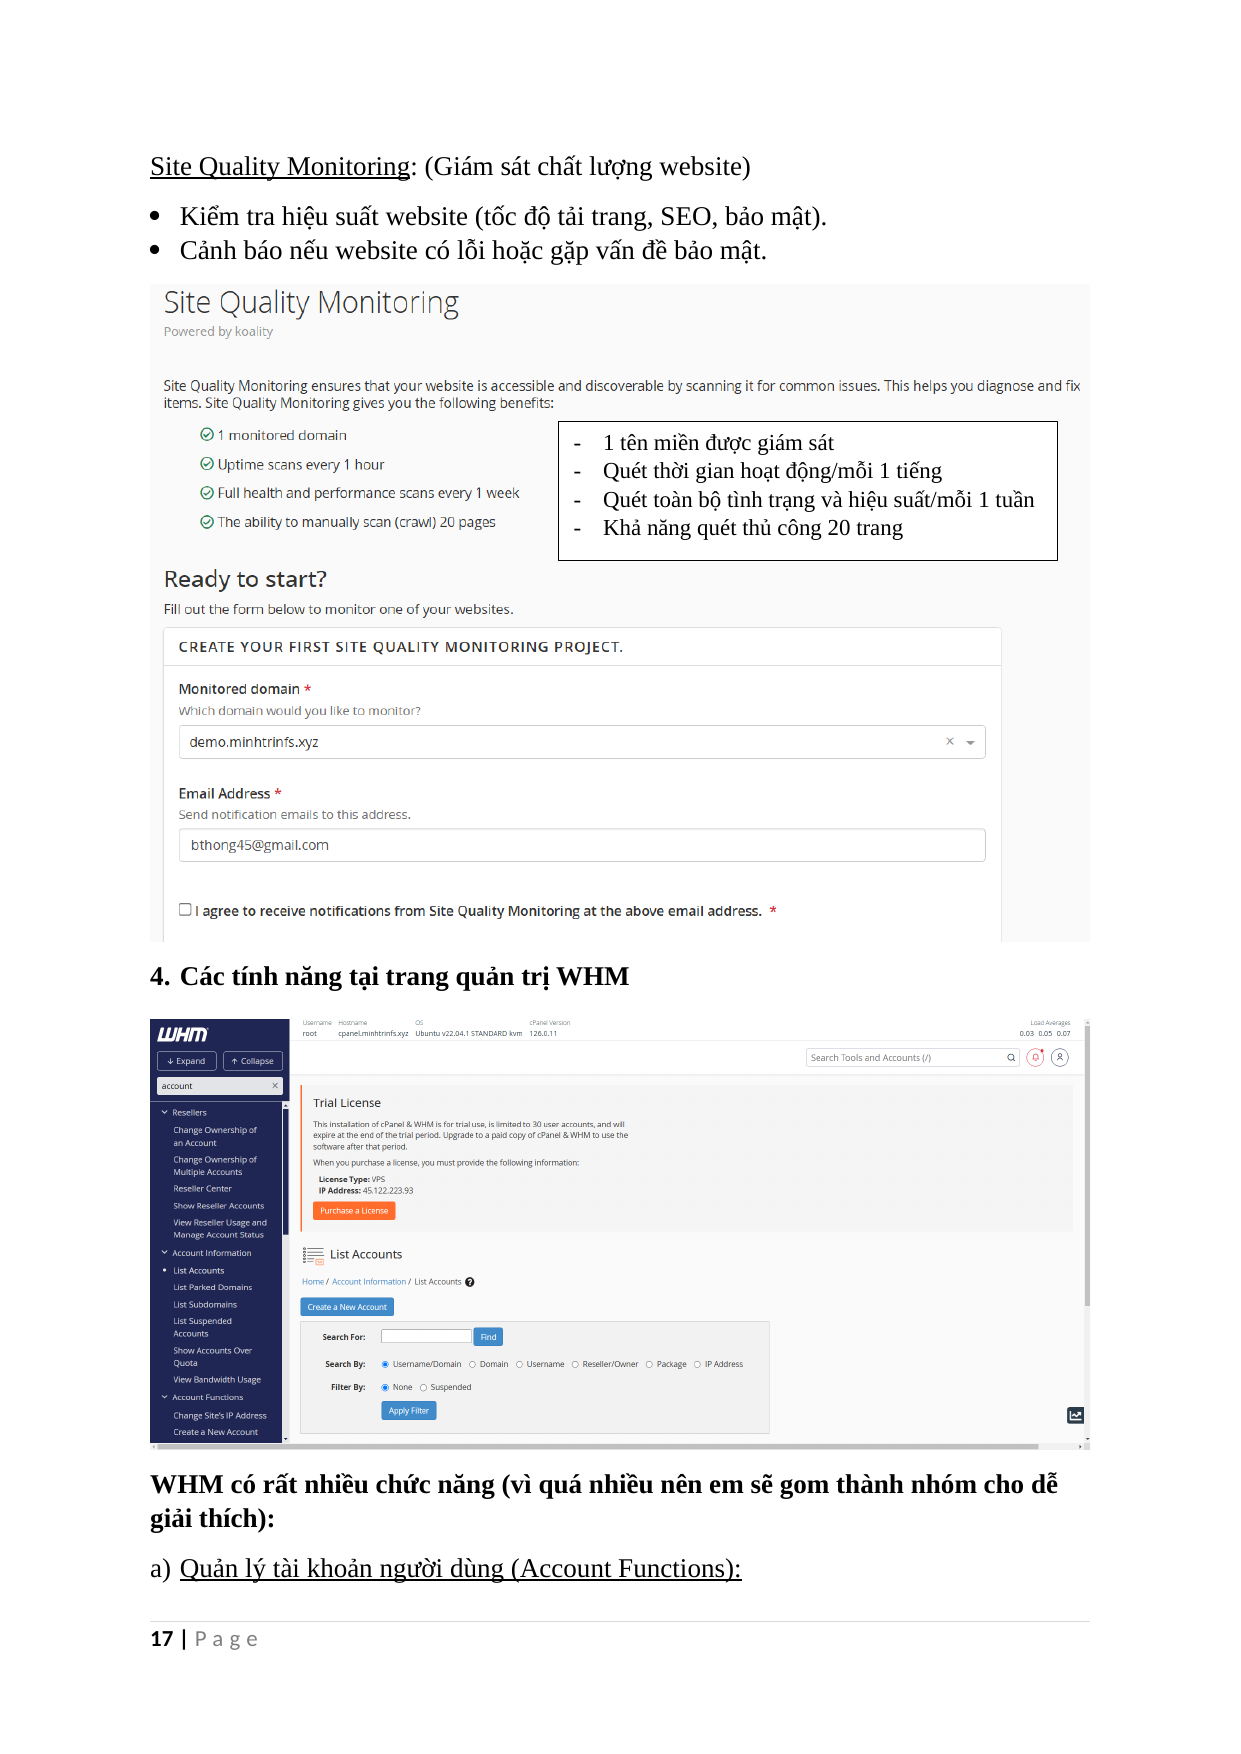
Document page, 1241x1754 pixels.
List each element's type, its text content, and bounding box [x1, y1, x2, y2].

text WHM có rất nhiều chức năng (vì quá nhiều nên em sẽ gom thành nhóm cho dễ giải thích): [150, 1468, 1090, 1533]
list Quản lý tài khoản người dùng (Account Functions): [150, 1552, 1090, 1583]
list Kiểm tra hiệu suất website (tốc độ tải trang, SEO, bảo mật). [150, 200, 1090, 231]
text Site Quality Monitoring: (Giám sát chất lượng website) [150, 150, 1090, 181]
list Cảnh báo nếu website có lỗi hoặc gặp vấn đề bảo mật. [150, 234, 1090, 265]
picture [150, 284, 1091, 942]
picture [150, 1019, 1091, 1450]
subtitle Các tính năng tại trang quản trị WHM [150, 960, 1090, 991]
